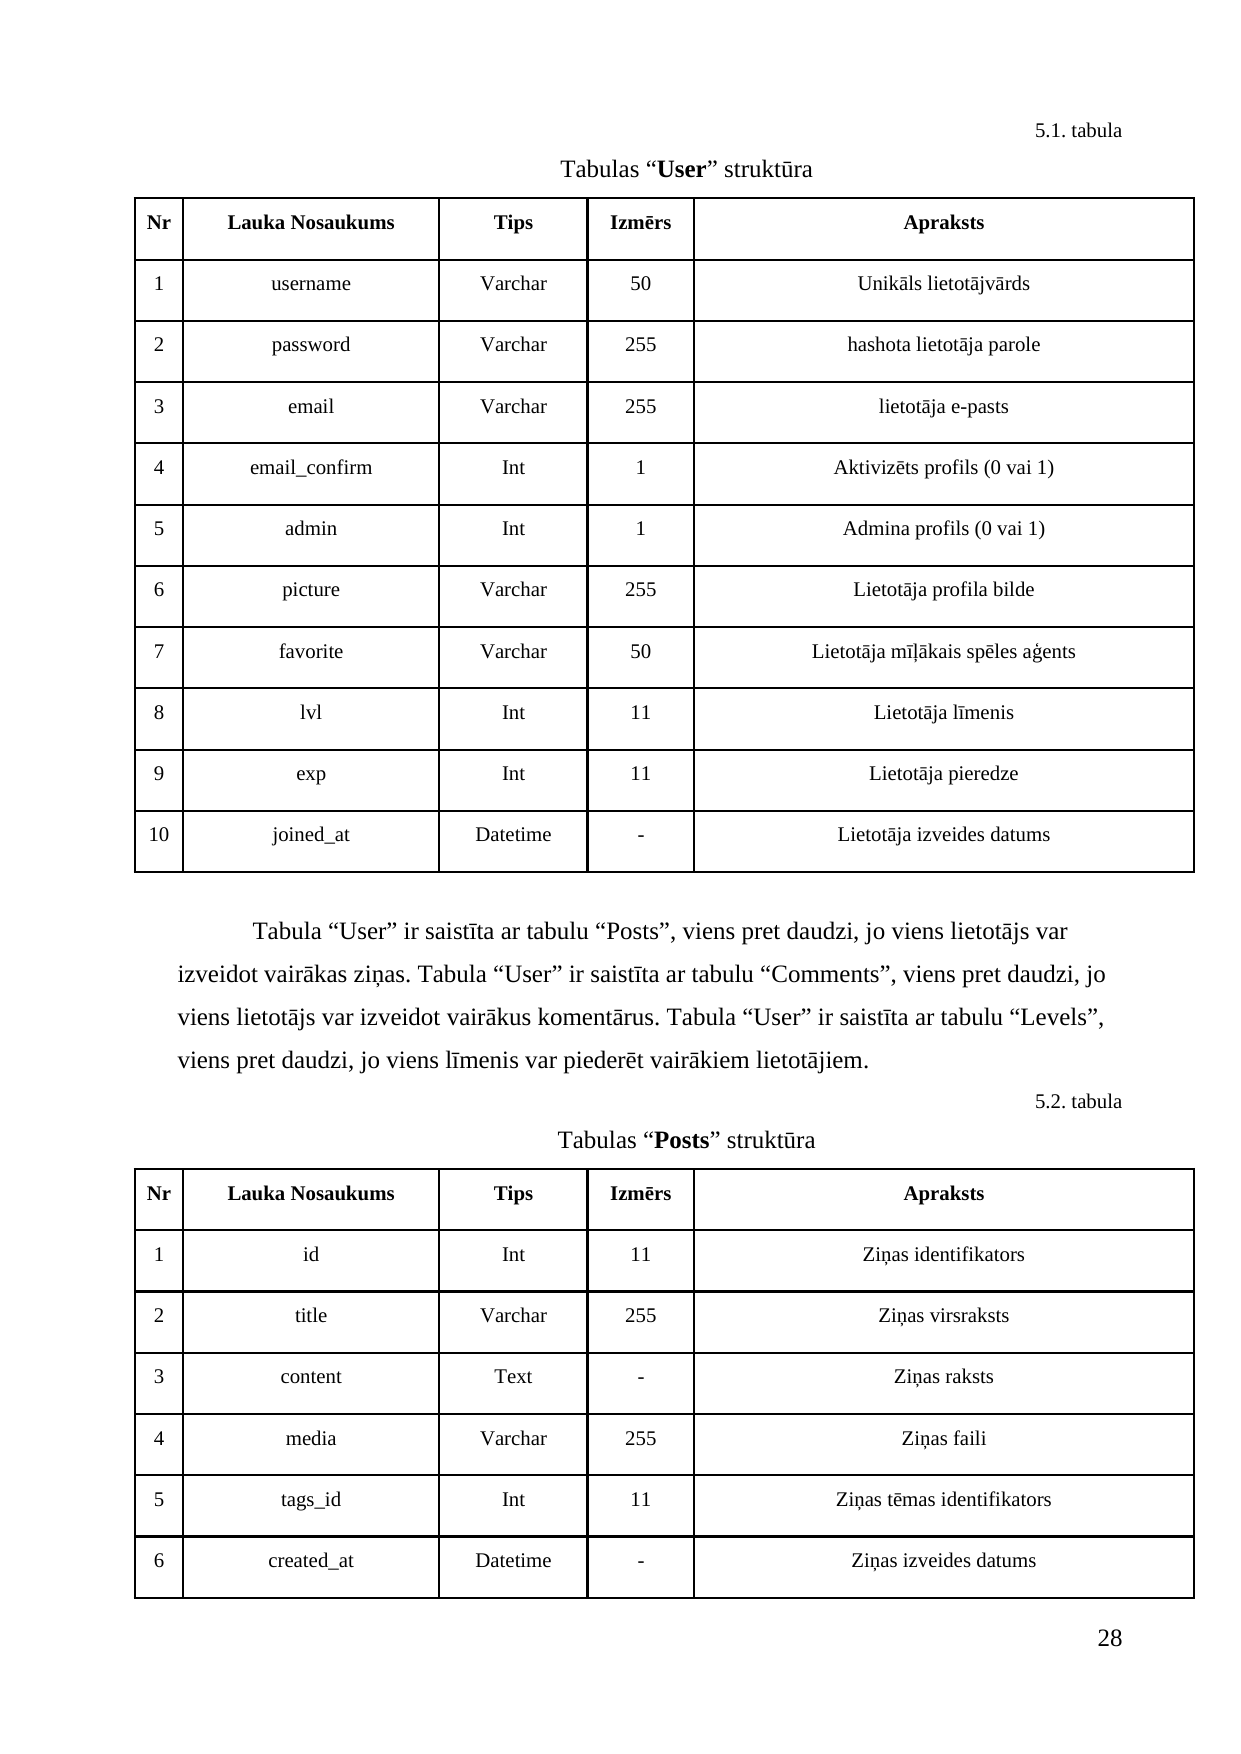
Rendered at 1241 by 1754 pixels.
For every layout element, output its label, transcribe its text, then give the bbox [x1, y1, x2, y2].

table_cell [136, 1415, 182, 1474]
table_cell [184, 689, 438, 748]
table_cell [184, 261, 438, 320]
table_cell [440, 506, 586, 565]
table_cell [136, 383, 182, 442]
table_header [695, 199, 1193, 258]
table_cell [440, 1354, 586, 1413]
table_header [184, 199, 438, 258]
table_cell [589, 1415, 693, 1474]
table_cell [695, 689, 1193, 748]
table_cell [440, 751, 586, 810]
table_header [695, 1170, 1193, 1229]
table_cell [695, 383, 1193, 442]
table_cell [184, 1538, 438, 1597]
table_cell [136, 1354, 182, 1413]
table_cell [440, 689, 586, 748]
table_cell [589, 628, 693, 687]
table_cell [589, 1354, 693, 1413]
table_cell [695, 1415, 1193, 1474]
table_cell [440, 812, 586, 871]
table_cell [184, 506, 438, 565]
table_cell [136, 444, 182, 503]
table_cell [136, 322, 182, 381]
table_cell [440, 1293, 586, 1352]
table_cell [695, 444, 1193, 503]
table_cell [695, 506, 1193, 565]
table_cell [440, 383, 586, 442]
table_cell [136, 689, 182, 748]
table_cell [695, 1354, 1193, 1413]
text 5.1. tabula [177, 118, 1122, 142]
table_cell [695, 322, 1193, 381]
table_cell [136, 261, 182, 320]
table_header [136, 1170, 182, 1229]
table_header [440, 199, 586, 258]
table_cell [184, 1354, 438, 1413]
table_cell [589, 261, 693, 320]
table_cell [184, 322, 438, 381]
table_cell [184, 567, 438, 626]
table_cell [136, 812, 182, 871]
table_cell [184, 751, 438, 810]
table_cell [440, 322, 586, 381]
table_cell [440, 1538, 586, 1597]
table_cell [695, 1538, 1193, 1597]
text Tabulas “User” struktūra [177, 154, 1122, 183]
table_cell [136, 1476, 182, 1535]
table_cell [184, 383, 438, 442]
text 5.2. tabula [177, 1089, 1122, 1113]
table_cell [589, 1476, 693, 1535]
text Tabulas “Posts” struktūra [177, 1125, 1122, 1153]
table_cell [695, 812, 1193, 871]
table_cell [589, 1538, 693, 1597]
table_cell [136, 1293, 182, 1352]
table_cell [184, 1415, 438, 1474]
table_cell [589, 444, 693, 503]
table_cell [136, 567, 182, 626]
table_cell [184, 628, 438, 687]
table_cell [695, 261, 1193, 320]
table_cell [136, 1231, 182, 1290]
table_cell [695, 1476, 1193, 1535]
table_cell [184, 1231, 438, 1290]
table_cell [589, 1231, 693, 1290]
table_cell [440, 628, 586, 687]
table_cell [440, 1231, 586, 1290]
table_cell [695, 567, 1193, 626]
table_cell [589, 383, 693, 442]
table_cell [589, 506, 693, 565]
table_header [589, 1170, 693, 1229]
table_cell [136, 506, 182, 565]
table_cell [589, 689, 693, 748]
text Tabula “User” ir saistīta ar tabulu “Posts”, viens pret daudzi, jo viens lietotājs var izveidot vairākas ziņas. Tabula “User” ir saistīta ar tabulu “Comments”, viens pret daudzi, jo viens lietotājs var izveidot vairākus komentārus. Tabula “User” ir saistīta ar tabulu “Levels”, viens pret daudzi, jo viens līmenis var piederēt vairākiem lietotājiem. [177, 916, 1122, 1074]
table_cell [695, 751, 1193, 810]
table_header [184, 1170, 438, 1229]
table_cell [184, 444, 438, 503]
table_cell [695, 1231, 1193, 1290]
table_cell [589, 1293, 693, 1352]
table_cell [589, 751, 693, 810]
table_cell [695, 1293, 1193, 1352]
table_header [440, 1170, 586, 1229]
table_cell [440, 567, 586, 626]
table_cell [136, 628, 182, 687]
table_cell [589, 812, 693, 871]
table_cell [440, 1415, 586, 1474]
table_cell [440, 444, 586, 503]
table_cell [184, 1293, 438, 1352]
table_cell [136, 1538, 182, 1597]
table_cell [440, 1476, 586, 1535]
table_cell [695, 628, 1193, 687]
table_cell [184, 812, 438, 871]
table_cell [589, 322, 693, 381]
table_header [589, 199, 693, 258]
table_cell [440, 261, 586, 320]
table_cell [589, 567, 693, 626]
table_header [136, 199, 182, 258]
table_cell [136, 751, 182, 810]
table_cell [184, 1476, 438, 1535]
